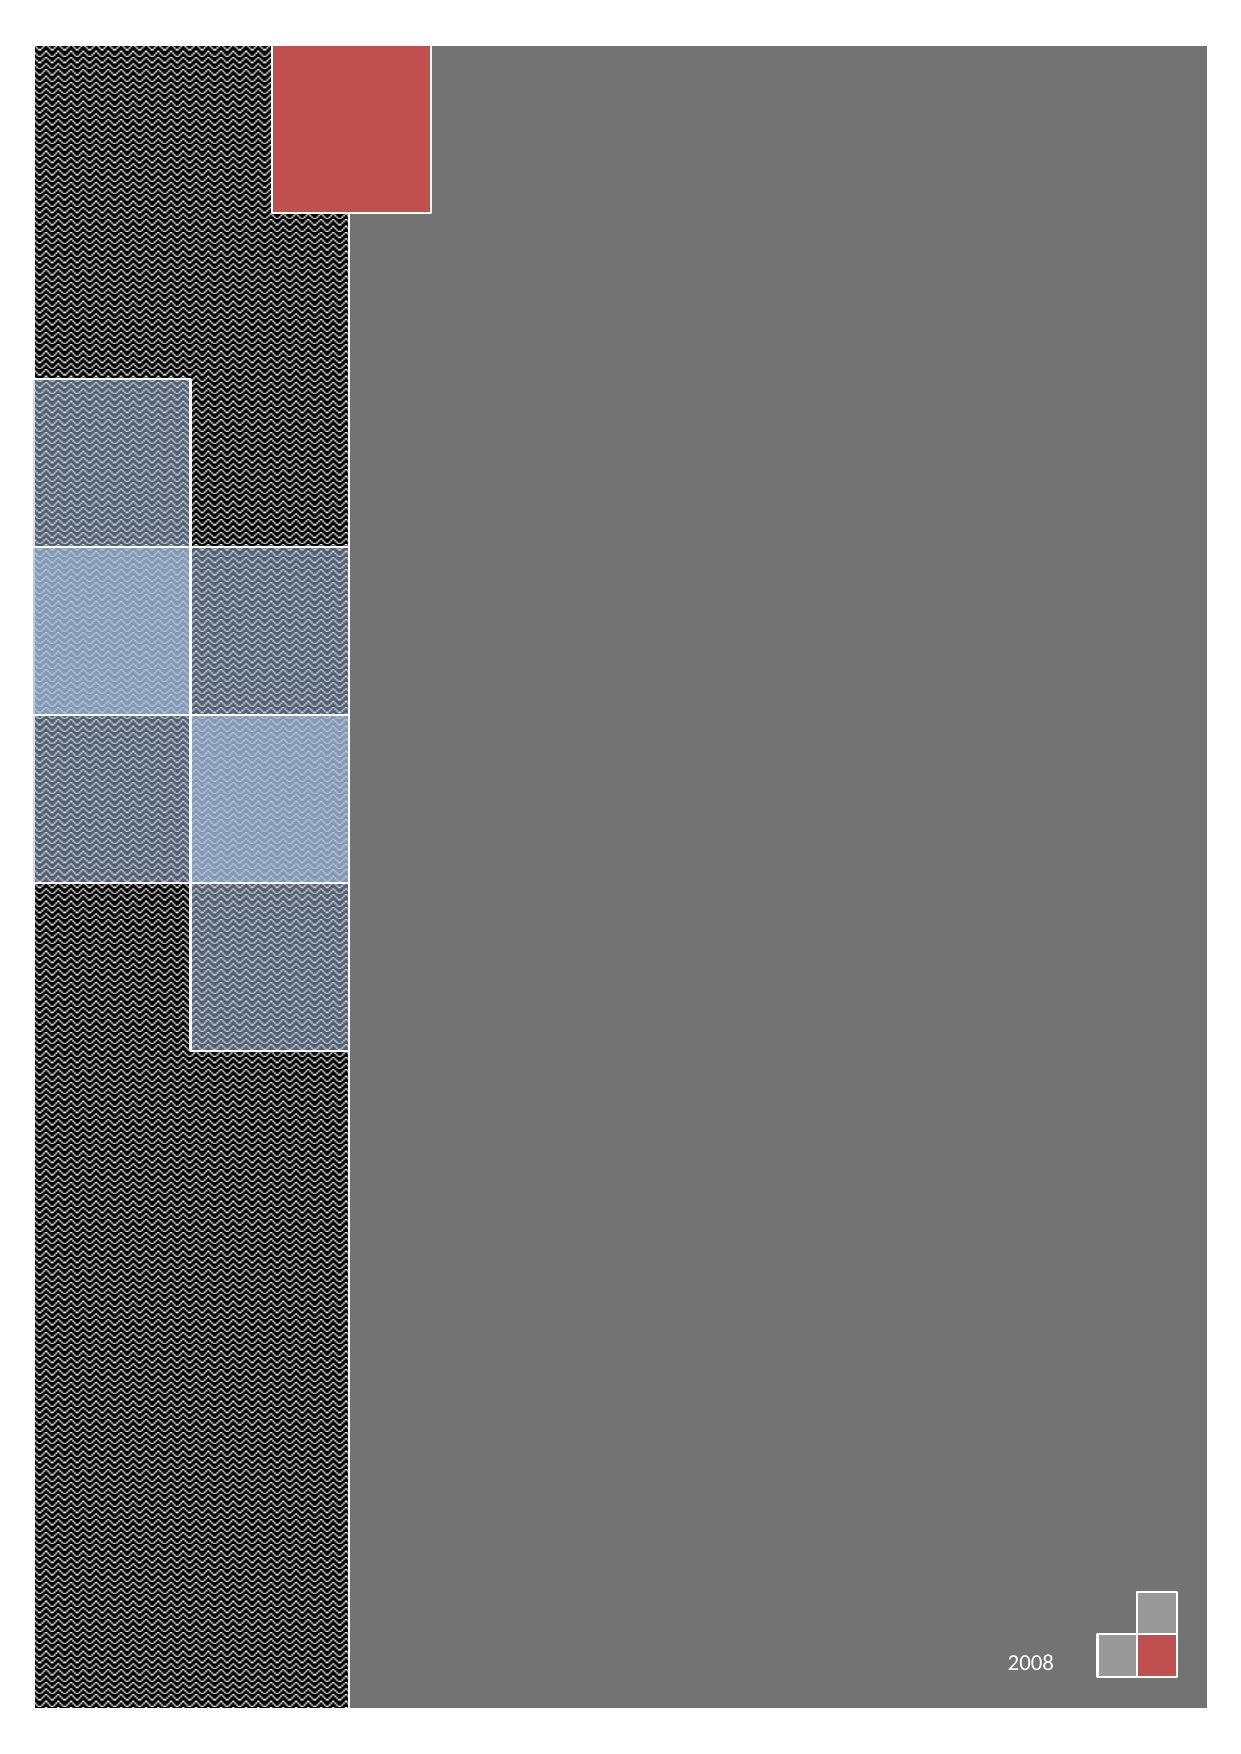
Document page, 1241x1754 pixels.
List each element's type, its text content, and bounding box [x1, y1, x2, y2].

text Используя эти и другие техники, мы медленно, но уверенно начинаем понимать, как проводить планирование спринтов, демонстрации, ежедневные scrum'ы и пр. в географически распределённых командах. [35, 548, 189, 714]
text Используя эти и другие техники, мы медленно, но уверенно начинаем понимать, как проводить планирование спринтов, демонстрации, ежедневные scrum'ы и пр. в географически распределённых командах. [192, 716, 348, 882]
text Вот некоторые примеры задач, которые не требуют программирования, но которые часто должны быть закончены до конца спринта: [35, 380, 189, 546]
text Вот некоторые примеры задач, которые не требуют программирования, но которые часто должны быть закончены до конца спринта: [192, 548, 348, 714]
text Вот некоторые примеры задач, которые не требуют программирования, но которые часто должны быть закончены до конца спринта: [192, 884, 348, 1050]
picture [35, 46, 348, 546]
text Вот некоторые примеры задач, которые не требуют программирования, но которые часто должны быть закончены до конца спринта: [35, 716, 189, 882]
picture [35, 884, 348, 1708]
